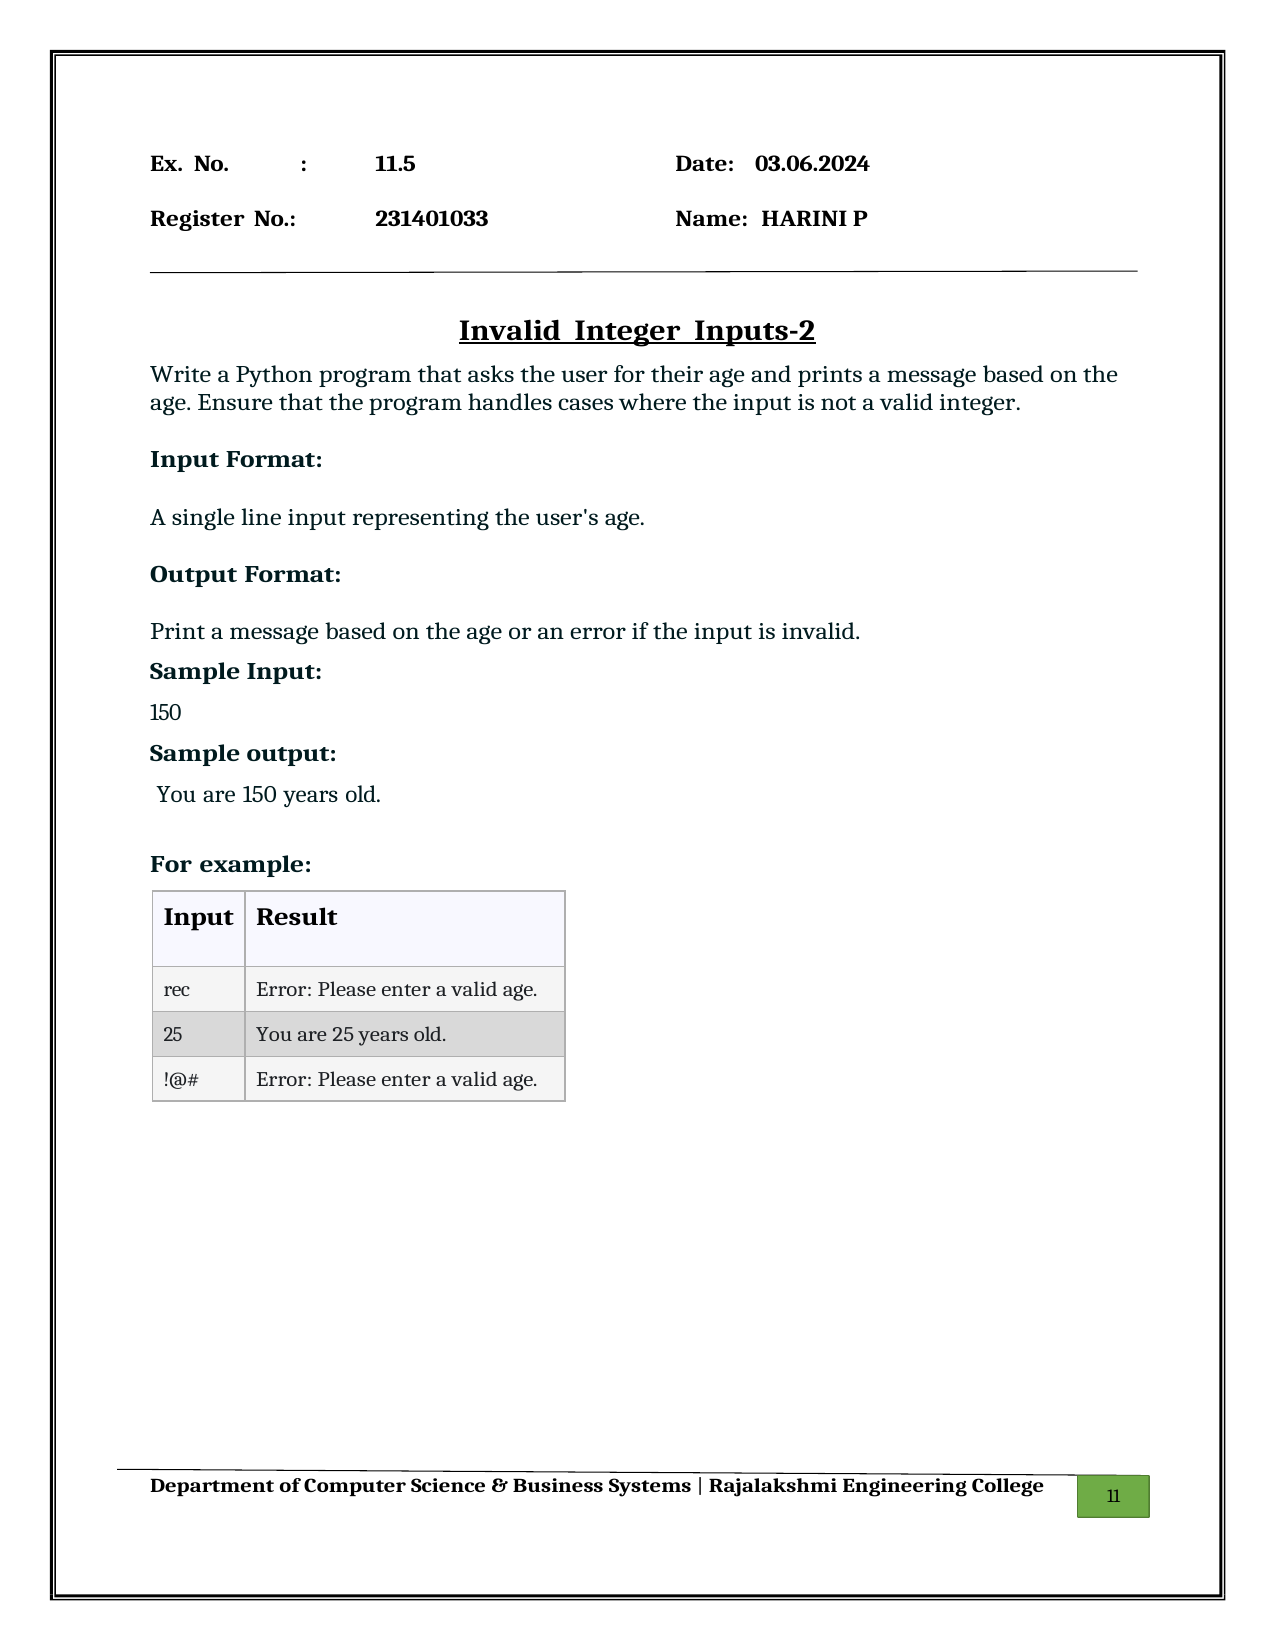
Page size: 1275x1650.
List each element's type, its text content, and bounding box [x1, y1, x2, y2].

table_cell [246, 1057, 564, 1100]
text Print a message based on the age or an error if the input is invalid. [150, 617, 1202, 645]
subtitle Input Format: [150, 446, 1202, 474]
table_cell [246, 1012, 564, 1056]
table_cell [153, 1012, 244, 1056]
text Register No.: 231401033 Name: HARINI P [150, 206, 1202, 233]
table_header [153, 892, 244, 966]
text You are 150 years old. [156, 781, 1202, 808]
subtitle Sample output: [150, 740, 1202, 768]
subtitle Output Format: [150, 560, 1202, 588]
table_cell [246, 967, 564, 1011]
text A single line input representing the user's age. [150, 503, 1202, 531]
text 150 [150, 699, 1202, 727]
subtitle Sample Input: [150, 658, 1202, 686]
text Write a Python program that asks the user for their age and prints a message based on the age. Ensure that the program handles cases where the input is not a valid integer. [150, 361, 1123, 417]
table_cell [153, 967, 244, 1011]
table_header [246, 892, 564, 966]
text Ex. No. : 11.5 Date: 03.06.2024 [150, 151, 1202, 177]
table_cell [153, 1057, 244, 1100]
subtitle For example: [150, 851, 1202, 879]
subtitle Invalid Integer Inputs-2 [72, 314, 1202, 348]
